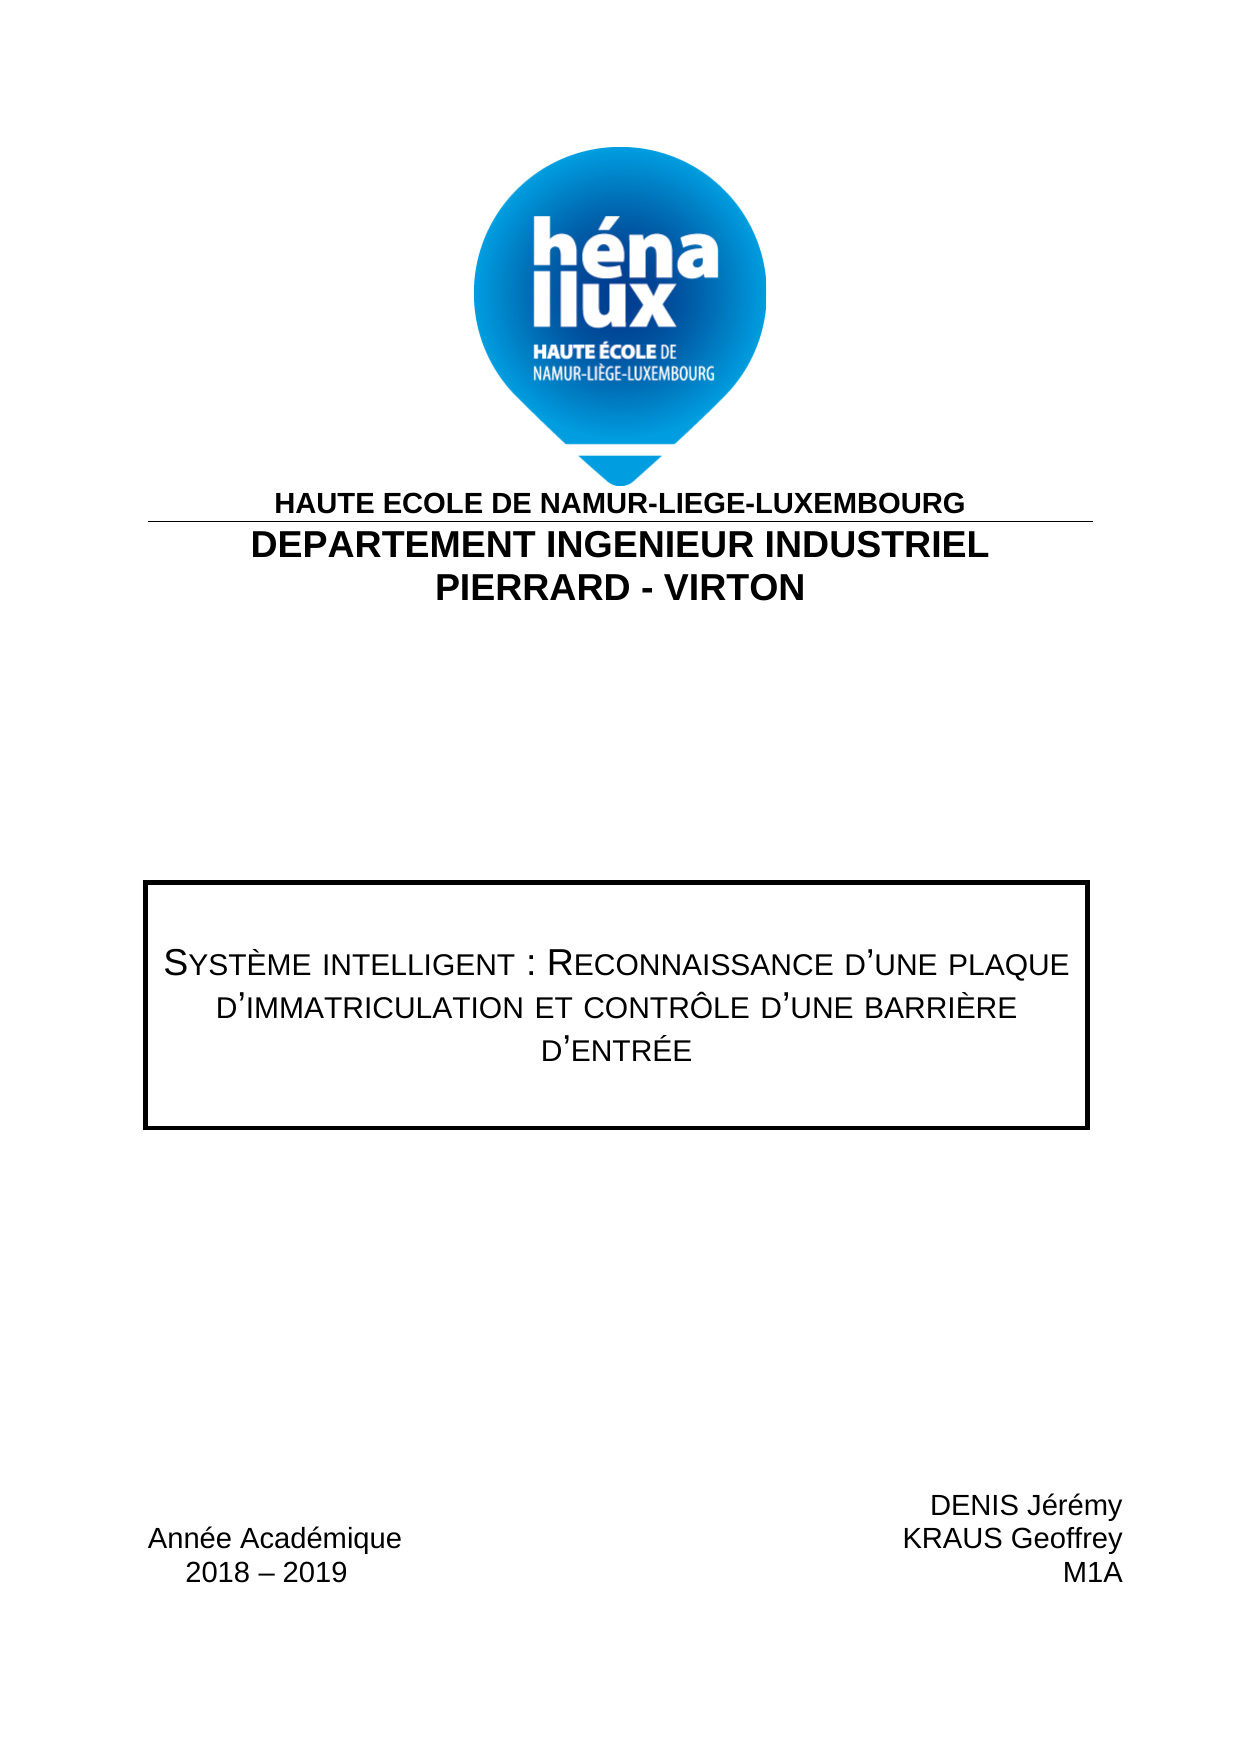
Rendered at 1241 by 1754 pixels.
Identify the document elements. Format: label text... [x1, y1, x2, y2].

text HAUTE ECOLE DE NAMUR-LIEGE-LUXEMBOURG [148, 486, 1093, 521]
picture [640, 147, 767, 276]
picture [507, 180, 734, 407]
text DENIS Jérémy [148, 1488, 1090, 1521]
text Année Académique KRAUS Geoffrey [148, 1521, 1090, 1555]
picture [474, 147, 600, 273]
text PIERRARD - VIRTON [148, 565, 1093, 608]
picture [474, 310, 767, 486]
text Système intelligent : Reconnaissance d’une plaque d’immatriculation et contrôle d’une barrière d’entrée [148, 935, 1085, 1126]
text DEPARTEMENT INGENIEUR INDUSTRIEL [148, 522, 1093, 565]
list – 2019 M1A [185, 1555, 1093, 1588]
